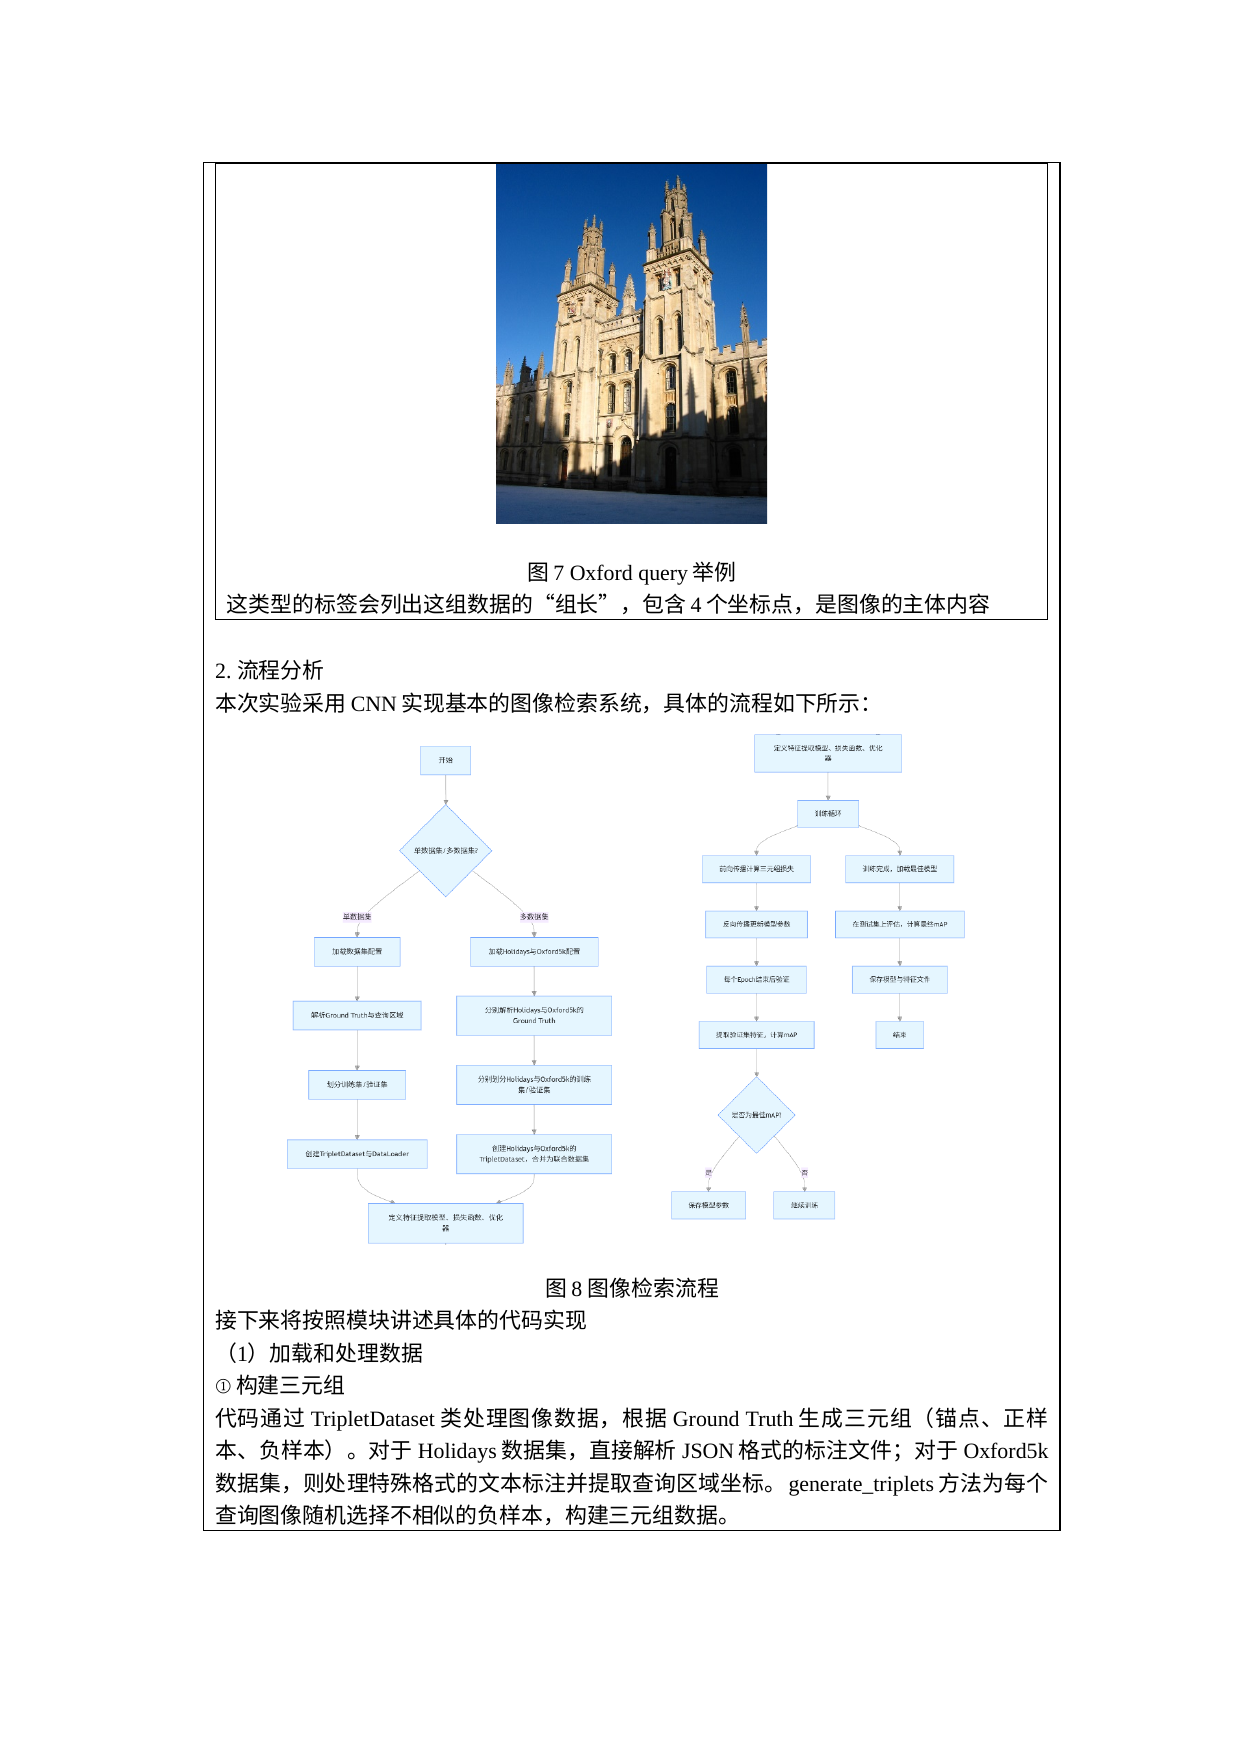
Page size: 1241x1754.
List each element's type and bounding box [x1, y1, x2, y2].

picture [644, 734, 1012, 1245]
table_cell [204, 163, 1059, 1530]
picture [251, 717, 640, 1245]
picture [496, 164, 768, 524]
